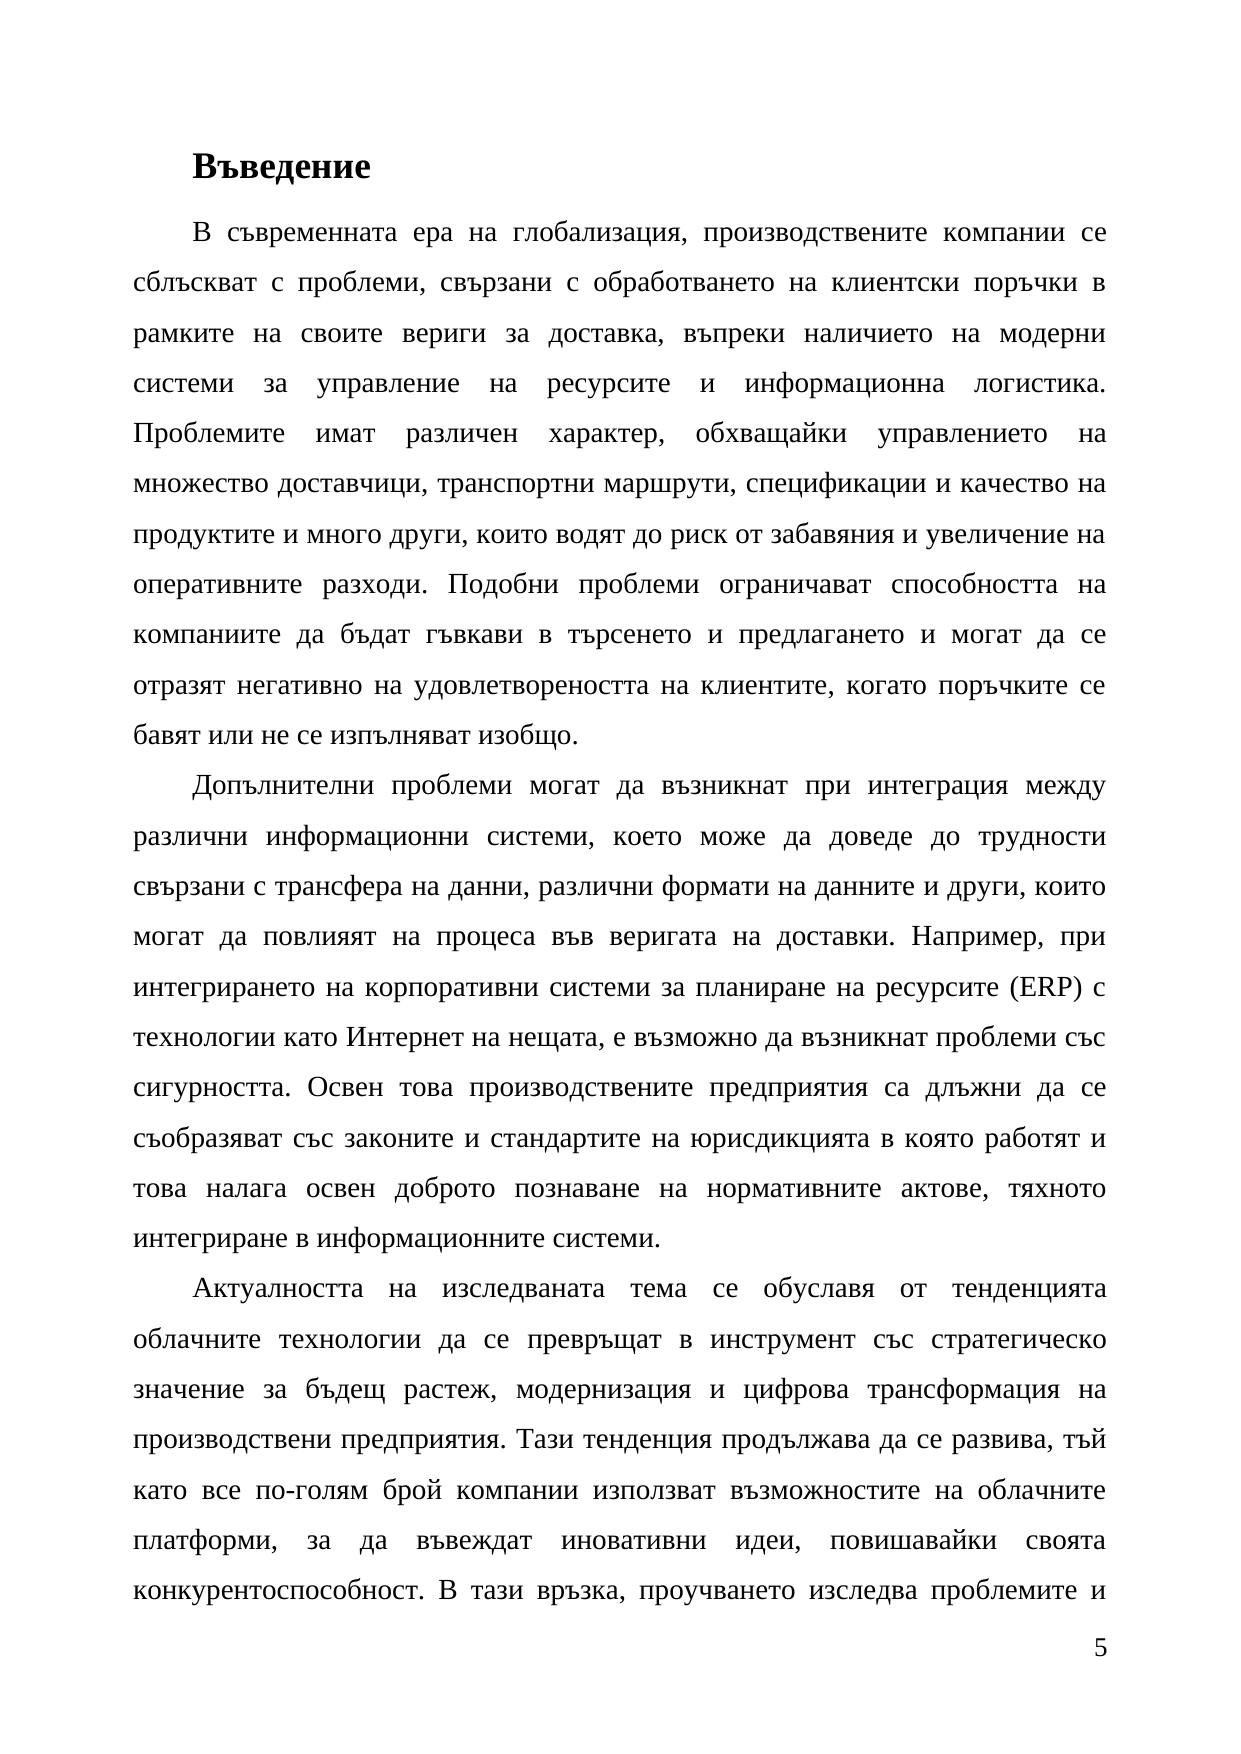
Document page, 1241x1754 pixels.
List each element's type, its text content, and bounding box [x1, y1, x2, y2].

subtitle Въведение [133, 143, 1107, 186]
text В съвременната ера на глобализация, производствените компании се сблъскват с проблеми, свързани с обработването на клиентски поръчки в рамките на своите вериги за доставка, въпреки наличието на модерни системи за управление на ресурсите и информационна логистика. Проблемите имат различен характер, обхващайки управлението на множество доставчици, транспортни маршрути, спецификации и качество на продуктите и много други, които водят до риск от забавяния и увеличение на оперативните разходи. Подобни проблеми ограничават способността на компаниите да бъдат гъвкави в търсенето и предлагането и могат да се отразят негативно на удовлетвореността на клиентите, когато поръчките се бавят или не се изпълняват изобщо. [133, 214, 1107, 751]
text Допълнителни проблеми могат да възникнат при интеграция между различни информационни системи, което може да доведе до трудности свързани с трансфера на данни, различни формати на данните и други, които могат да повлияят на процеса във веригата на доставки. Например, при интегрирането на корпоративни системи за планиране на ресурсите (ERP) с технологии като Интернет на нещата, е възможно да възникнат проблеми със сигурността. Освен това производствените предприятия са длъжни да се съобразяват със законите и стандартите на юрисдикцията в която работят и това налага освен доброто познаване на нормативните актове, тяхното интегриране в информационните системи. [133, 767, 1107, 1254]
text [133, 1271, 1107, 1606]
